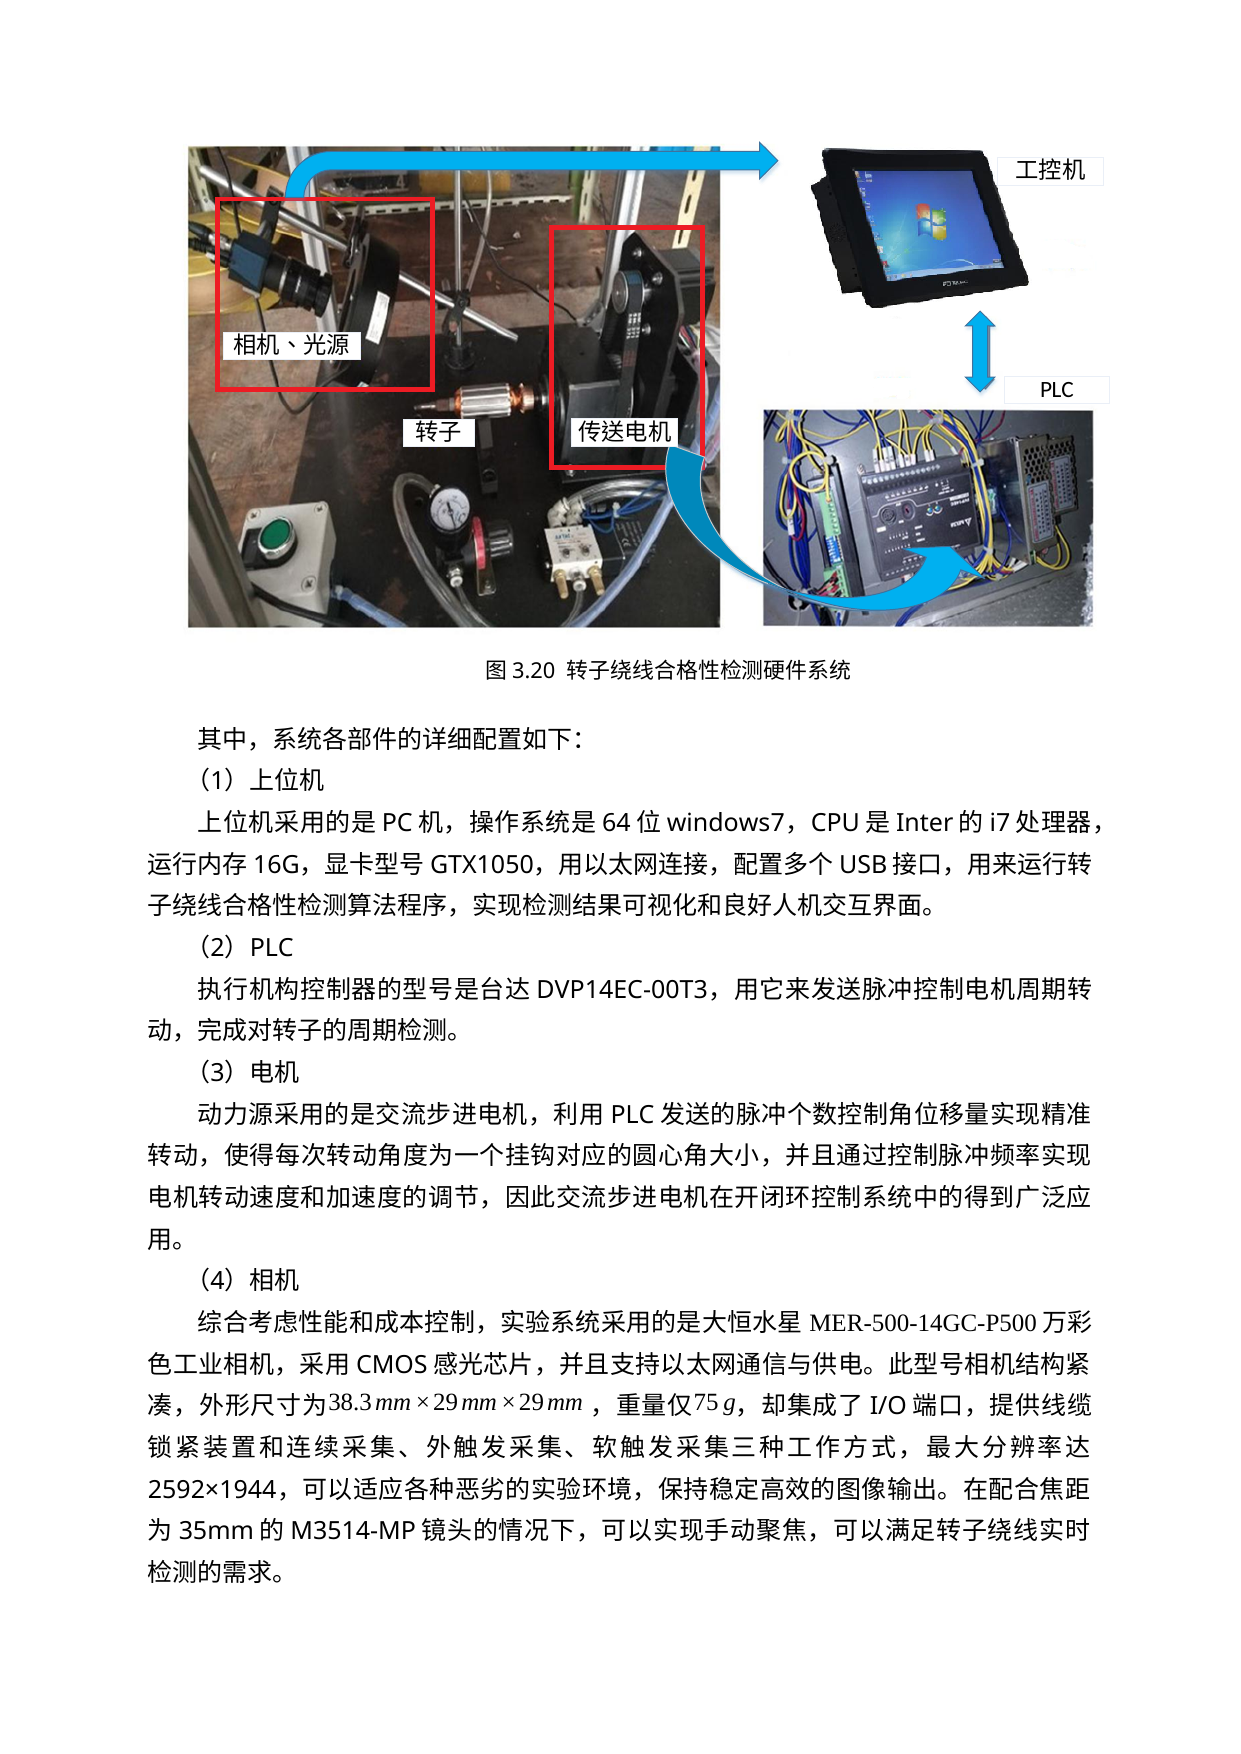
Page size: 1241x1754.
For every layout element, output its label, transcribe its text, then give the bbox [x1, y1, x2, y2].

text 执行机构控制器的型号是台达DVP14EC-00T3，用它来发送脉冲控制电机周期转动，完成对转子的周期检测。 [148, 965, 1092, 1048]
text （4）相机 [148, 1256, 1092, 1298]
text （2）PLC [148, 923, 1092, 965]
text 上位机采用的是PC机，操作系统是64位windows7，CPU是Inter的i7处理器，运行内存16G，显卡型号GTX1050，用以太网连接，配置多个USB接口，用来运行转子绕线合格性检测算法程序，实现检测结果可视化和良好人机交互界面。 [148, 798, 1092, 923]
text 其中，系统各部件的详细配置如下： [148, 715, 1092, 756]
text 图3.20 转子绕线合格性检测硬件系统 [148, 653, 1092, 685]
text 综合考虑性能和成本控制，实验系统采用的是大恒水星MER-500-14GC-P500万彩色工业相机，采用CMOS感光芯片，并且支持以太网通信与供电。此型号相机结构紧凑，外形尺寸为 ，重量仅，却集成了I/O端口，提供线缆锁紧装置和连续采集、外触发采集、软触发采集三种工作方式，最大分辨率达2592×1944，可以适应各种恶劣的实验环境，保持稳定高效的图像输出。在配合焦距为35mm的M3514-MP镜头的情况下，可以实现手动聚焦，可以满足转子绕线实时检测的需求。 [148, 1298, 1092, 1590]
text （3）电机 [148, 1048, 1092, 1090]
text 动力源采用的是交流步进电机，利用PLC发送的脉冲个数控制角位移量实现精准转动，使得每次转动角度为一个挂钩对应的圆心角大小，并且通过控制脉冲频率实现电机转动速度和加速度的调节，因此交流步进电机在开闭环控制系统中的得到广泛应用。 [148, 1090, 1092, 1256]
text （1）上位机 [148, 756, 1092, 798]
